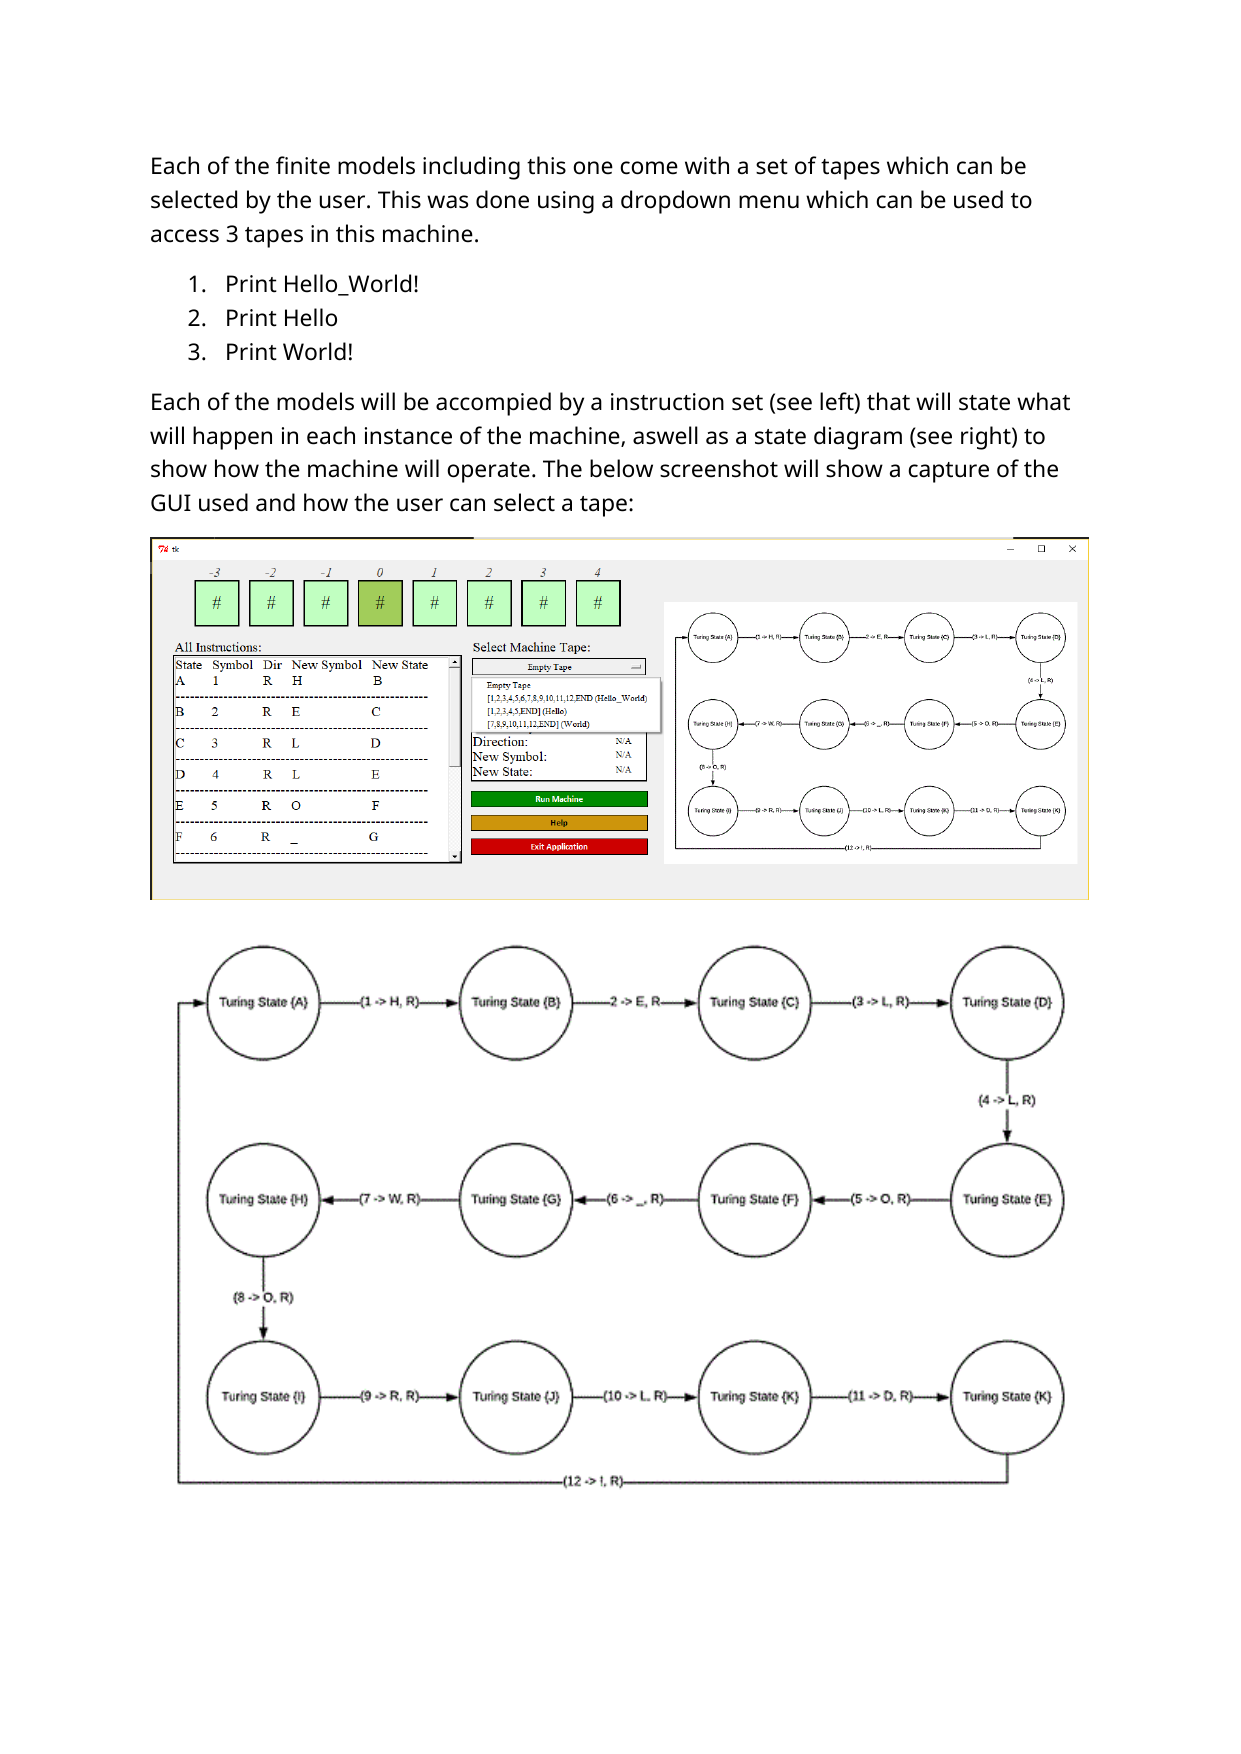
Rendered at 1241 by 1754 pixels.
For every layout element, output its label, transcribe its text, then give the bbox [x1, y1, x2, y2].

list Print Hello [187, 302, 1090, 333]
text Each of the finite models including this one come with a set of tapes which can be selected by the user. This was done using a dropdown menu which can be used to access 3 tapes in this machine. [150, 150, 1090, 249]
list Print World! [187, 335, 1090, 367]
picture [150, 919, 1091, 1519]
text Each of the models will be accompied by a instruction set (see left) that will state what will happen in each instance of the machine, aswell as a state diagram (see right) to show how the machine will operate. The below screenshot will show a capture of the GUI used and how the user can select a tape: [150, 386, 1090, 518]
list Print Hello_World! [187, 268, 1090, 299]
picture [150, 537, 1089, 900]
